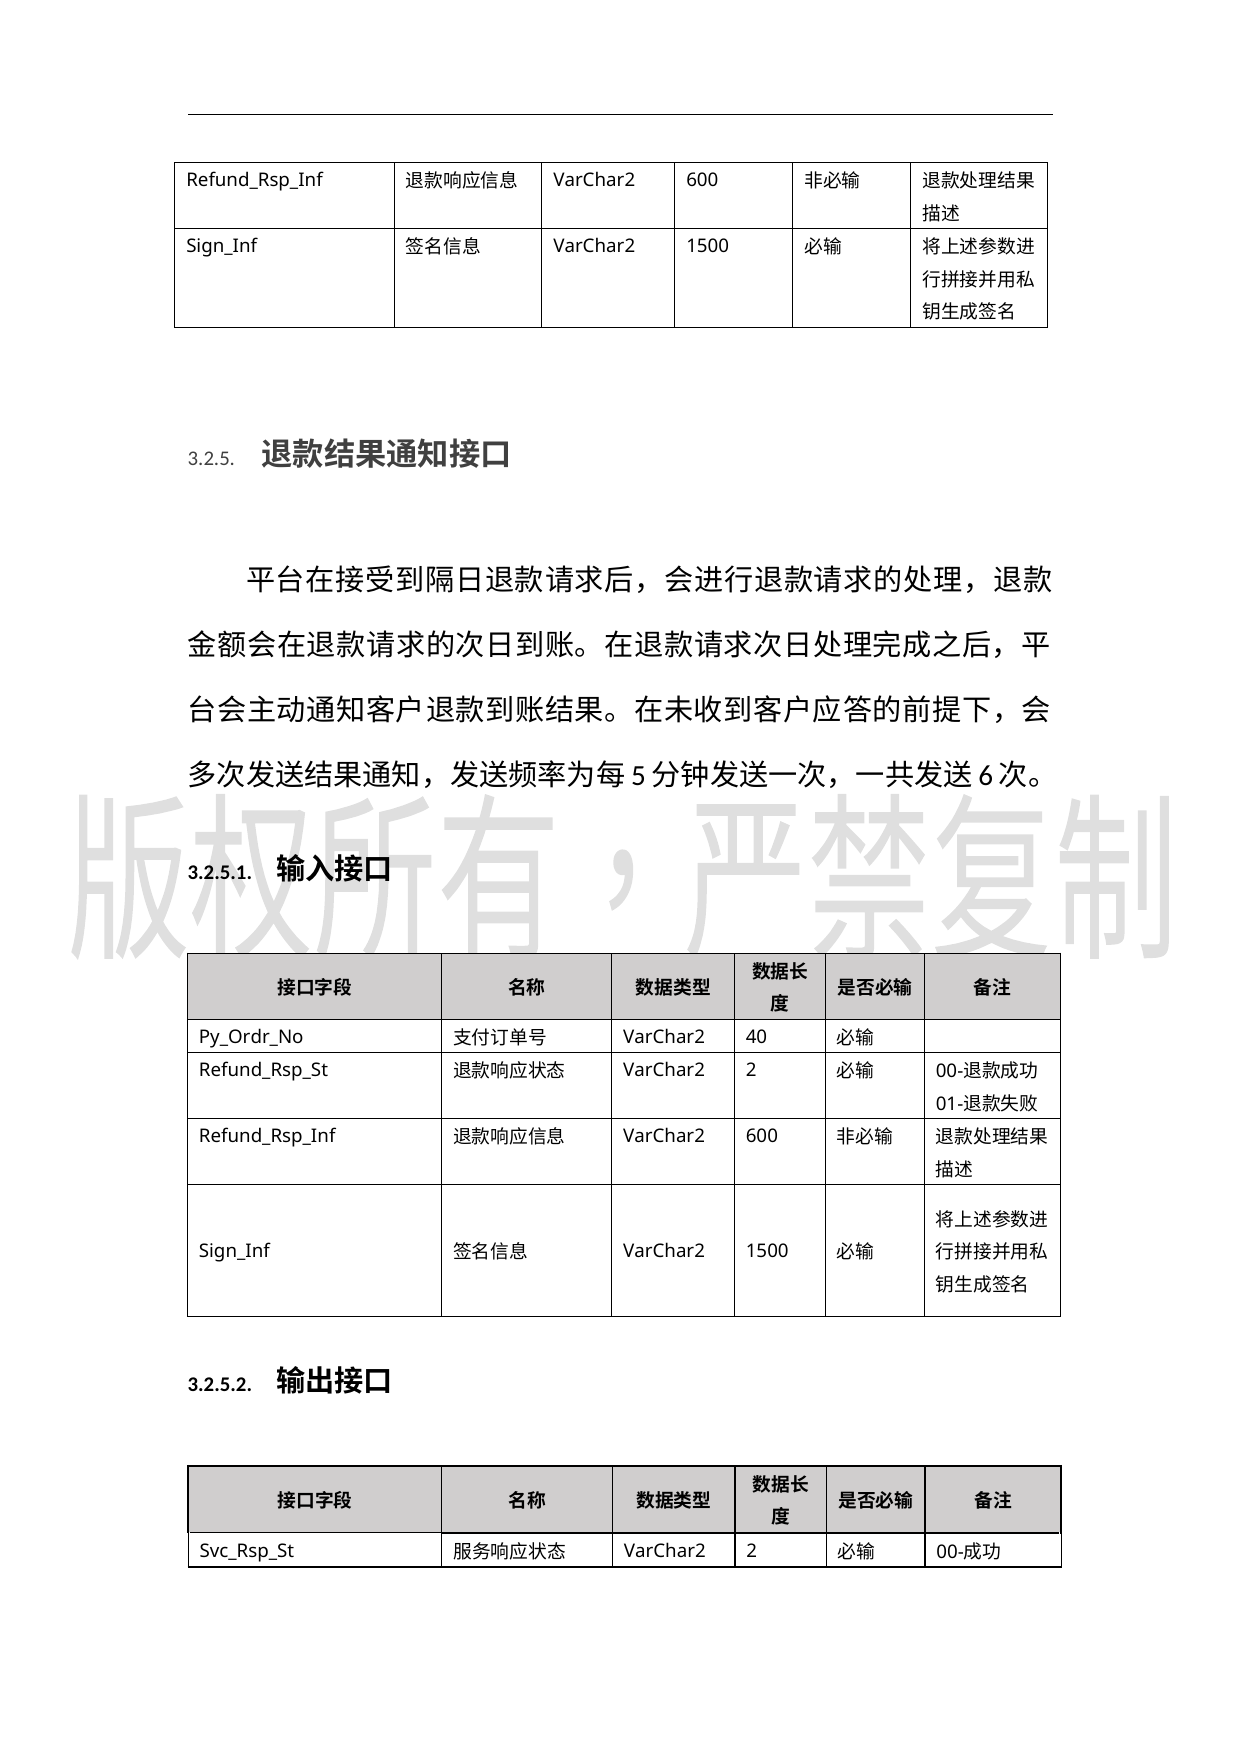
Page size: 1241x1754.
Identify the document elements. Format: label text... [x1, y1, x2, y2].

table_cell 1500 [735, 1185, 825, 1316]
table_cell VarChar2 [542, 229, 674, 327]
table_cell 退款处理结果描述 [925, 1119, 1060, 1184]
table_cell [925, 1020, 1060, 1052]
table_cell 600 [735, 1119, 825, 1184]
subtitle 退款结果通知接口 [187, 420, 1053, 485]
table_cell 必输 [826, 1053, 924, 1118]
table_cell 支付订单号 [442, 1020, 611, 1052]
table_header 备注 [925, 954, 1060, 1019]
table_cell 00-成功 01-失败 [926, 1532, 1061, 1566]
table_cell 退款响应信息 [442, 1119, 611, 1184]
table_cell 非必输 [793, 163, 910, 228]
subtitle 输出接口 [187, 1346, 1053, 1411]
table_cell VarChar2 [613, 1534, 734, 1566]
table_header 数据类型 [612, 954, 734, 1019]
table_cell 必输 [827, 1534, 924, 1566]
table_cell Svc_Rsp_St [189, 1533, 441, 1566]
table_cell 2 [736, 1534, 826, 1566]
table_cell Refund_Rsp_St [188, 1053, 441, 1118]
table_cell VarChar2 [612, 1185, 734, 1316]
table_header 名称 [442, 954, 611, 1019]
table_cell 600 [675, 163, 792, 228]
table_cell 1500 [675, 229, 792, 327]
table_cell 非必输 [826, 1119, 924, 1184]
table_cell 退款响应状态 [442, 1053, 611, 1118]
table_cell Py_Ordr_No [188, 1020, 441, 1052]
table_cell 签名信息 [395, 229, 541, 327]
table_cell 将上述参数进行拼接并用私钥生成签名 [925, 1185, 1060, 1316]
table_header 是否必输 [827, 1467, 924, 1532]
table_cell VarChar2 [612, 1119, 734, 1184]
table_cell Refund_Rsp_Inf [175, 163, 394, 228]
subtitle 输入接口 [187, 834, 1053, 899]
table_cell 2 [735, 1053, 825, 1118]
table_cell 签名信息 [442, 1185, 611, 1316]
table_header 数据长度 [735, 954, 825, 1019]
table_cell 退款响应信息 [395, 163, 541, 228]
table_cell VarChar2 [542, 163, 674, 228]
table_cell 40 [735, 1020, 825, 1052]
table_cell 退款处理结果描述 [911, 163, 1047, 228]
table_cell 必输 [826, 1020, 924, 1052]
table_header 是否必输 [826, 954, 924, 1019]
table_header 备注 [926, 1467, 1060, 1532]
table_header 数据类型 [613, 1467, 734, 1532]
table_cell Sign_Inf [188, 1185, 441, 1316]
table_cell 00-退款成功 01-退款失败 [925, 1053, 1060, 1118]
table_cell 将上述参数进行拼接并用私钥生成签名 [911, 229, 1047, 327]
table_cell Sign_Inf [175, 229, 394, 327]
table_header 数据长度 [736, 1467, 826, 1532]
table_header 名称 [442, 1467, 612, 1532]
list 平台在接受到隔日退款请求后，会进行退款请求的处理，退款金额会在退款请求的次日到账。在退款请求次日处理完成之后，平台会主动通知客户退款到账结果。在未收到客户应答的前提下，会多次发送结果通知，发送频率为每5分钟发送一次，一共发送6次。 [187, 545, 1053, 805]
table_header 接口字段 [188, 954, 441, 1019]
table_cell Refund_Rsp_Inf [188, 1119, 441, 1184]
table_cell VarChar2 [612, 1053, 734, 1118]
table_cell 必输 [793, 229, 910, 327]
table_cell 必输 [826, 1185, 924, 1316]
table_cell 服务响应状态 [442, 1534, 612, 1566]
table_cell VarChar2 [612, 1020, 734, 1052]
table_header 接口字段 [189, 1467, 441, 1532]
